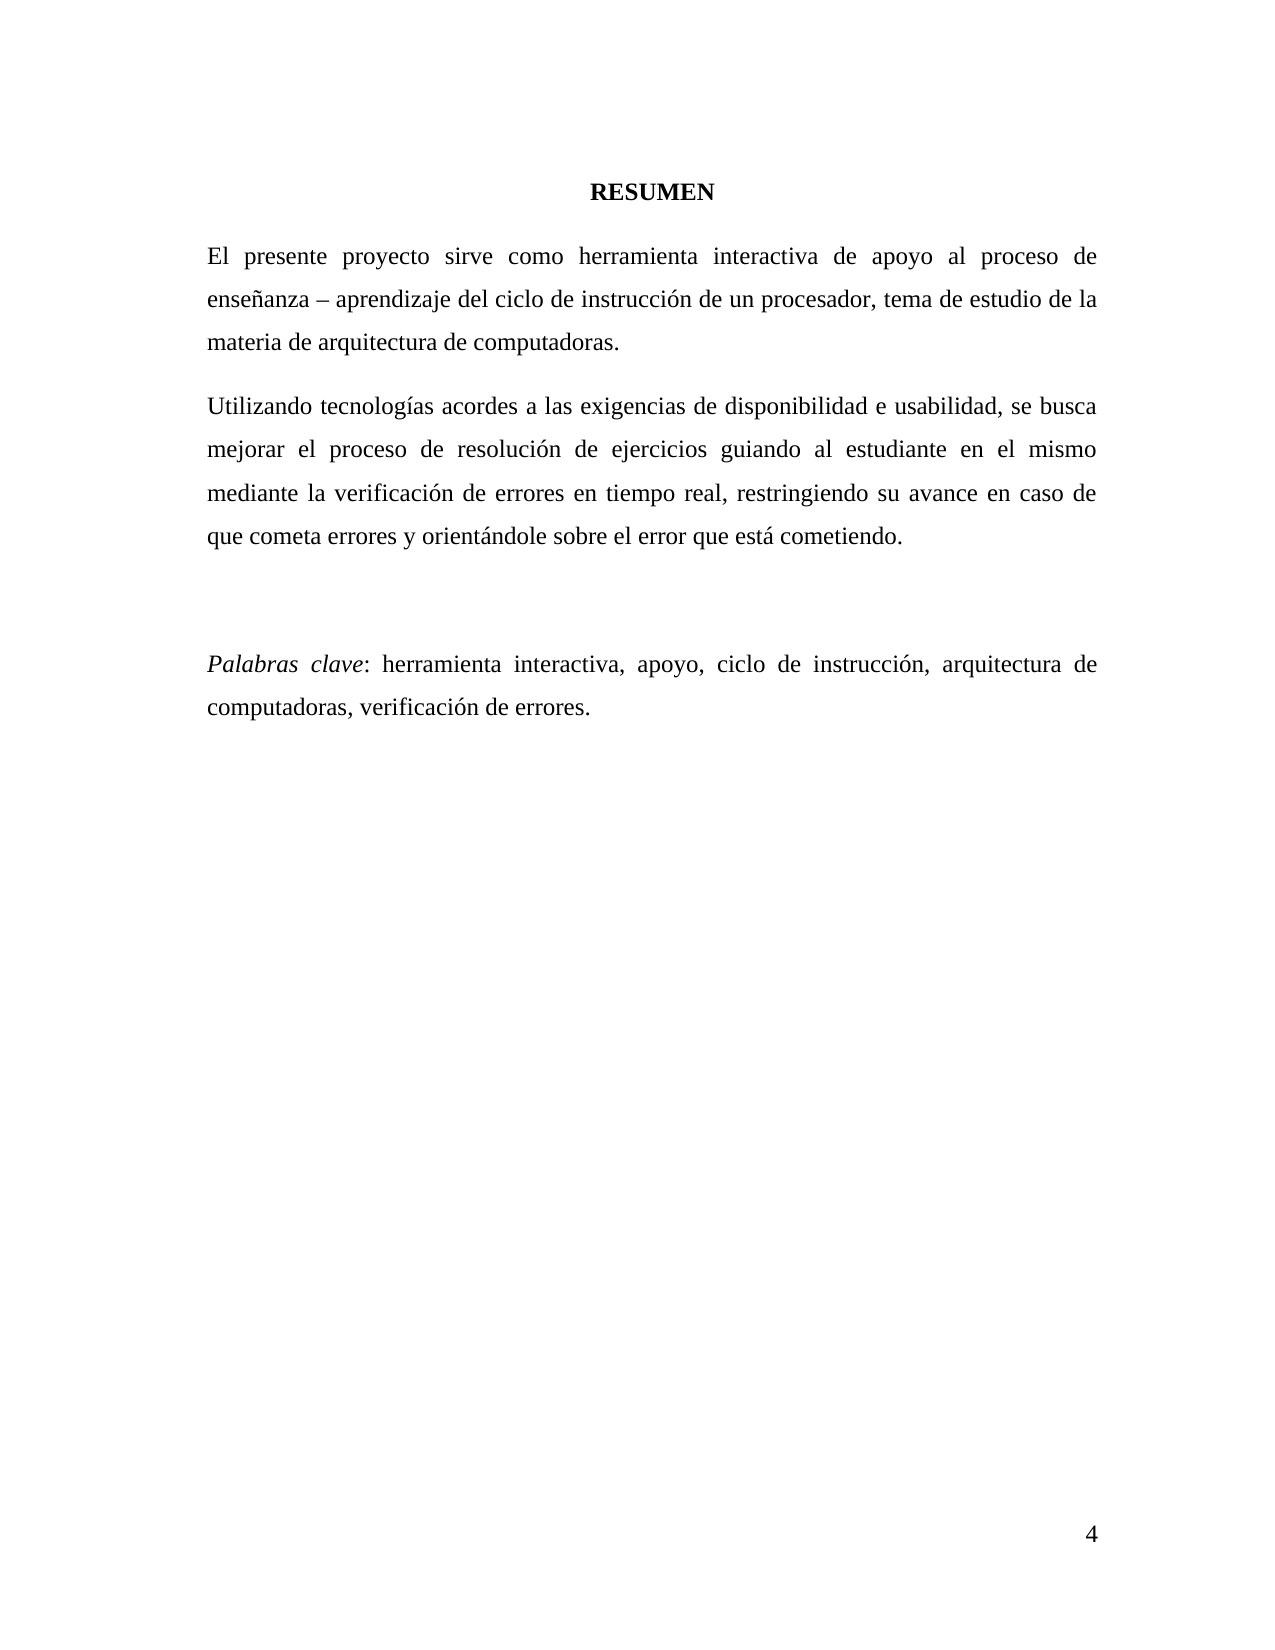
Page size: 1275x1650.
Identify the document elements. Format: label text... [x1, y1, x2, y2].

text El presente proyecto sirve como herramienta interactiva de apoyo al proceso de enseñanza – aprendizaje del ciclo de instrucción de un procesador, tema de estudio de la materia de arquitectura de computadoras. [207, 241, 1098, 356]
text Utilizando tecnologías acordes a las exigencias de disponibilidad e usabilidad, se busca mejorar el proceso de resolución de ejercicios guiando al estudiante en el mismo mediante la verificación de errores en tiempo real, restringiendo su avance en caso de que cometa errores y orientándole sobre el error que está cometiendo. [207, 391, 1098, 549]
text Resumen [207, 177, 1098, 206]
text Palabras clave: herramienta interactiva, apoyo, ciclo de instrucción, arquitectura de computadoras, verificación de errores. [207, 649, 1098, 721]
